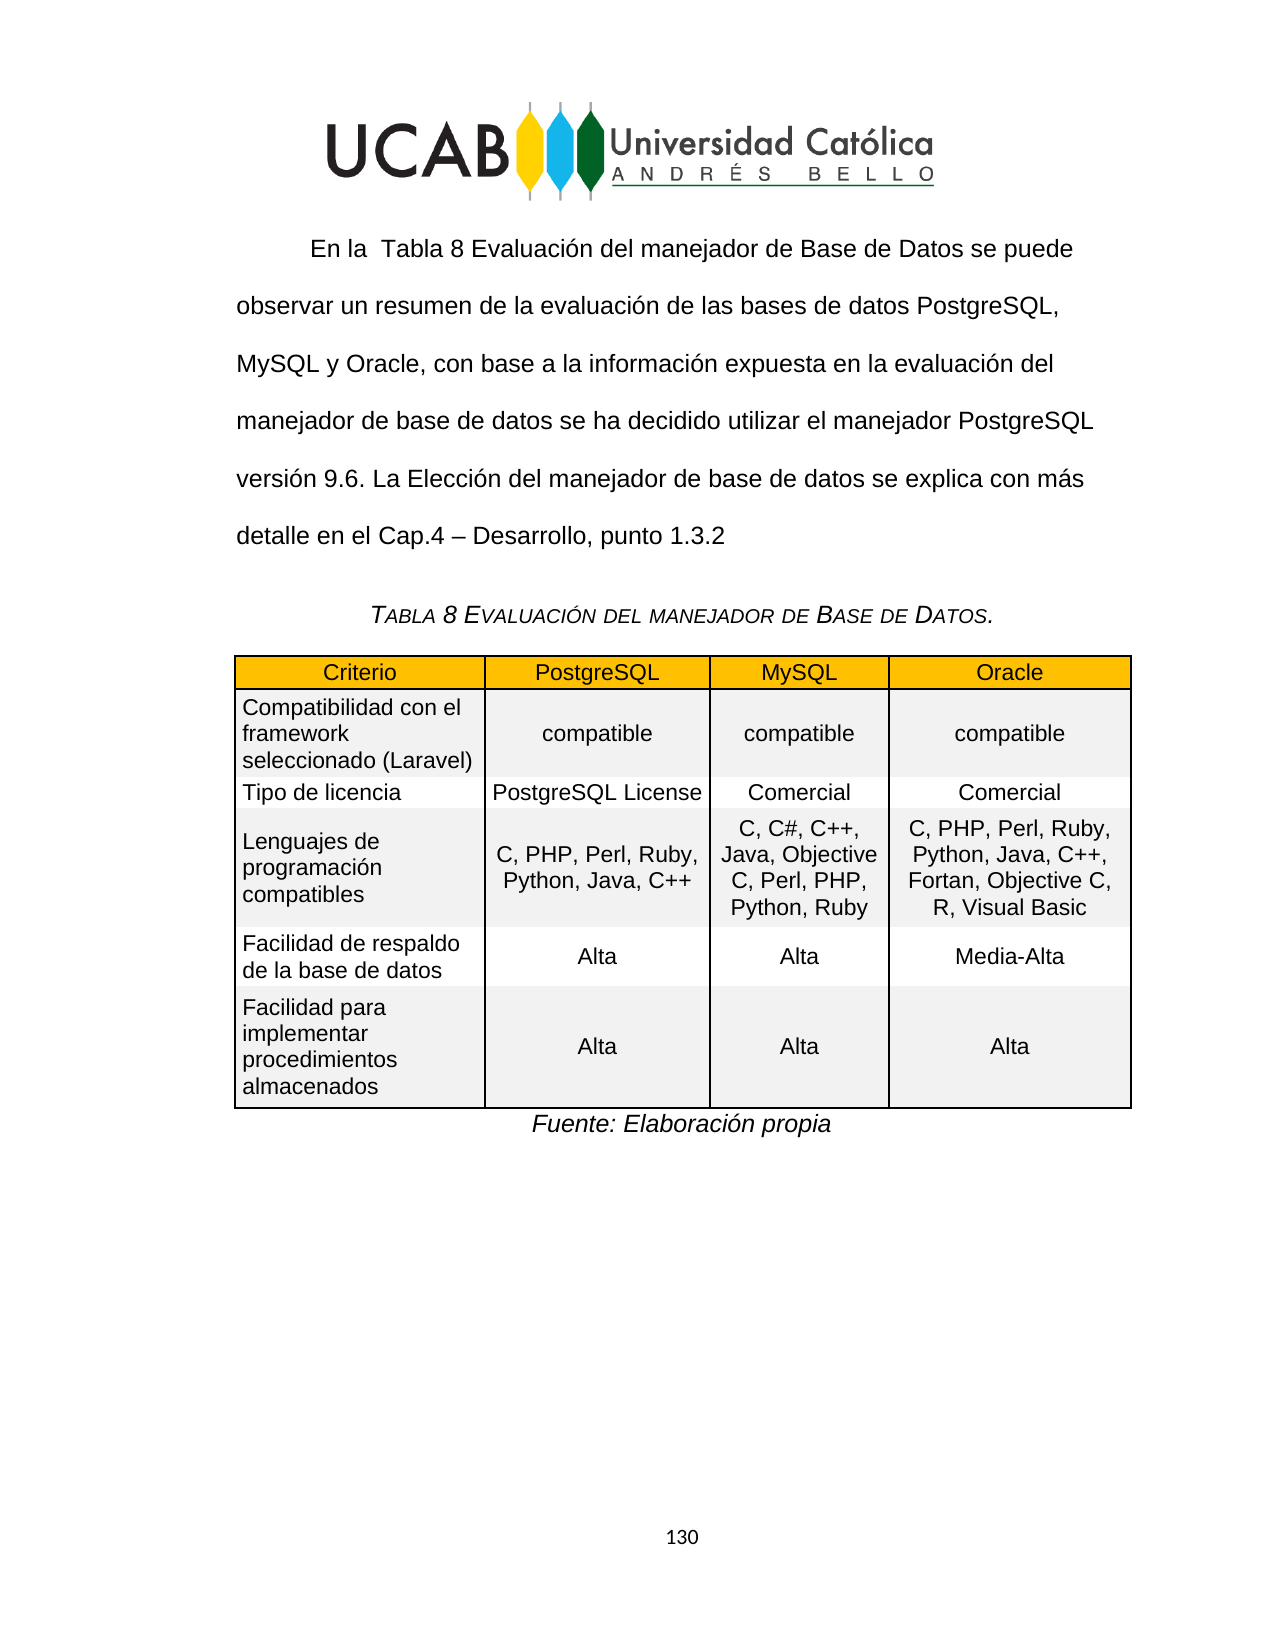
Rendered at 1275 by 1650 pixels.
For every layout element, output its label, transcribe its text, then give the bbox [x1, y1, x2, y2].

table_header Criterio [236, 657, 484, 688]
table_cell Alta [486, 986, 709, 1107]
table_cell Alta [711, 927, 888, 986]
table_cell C, PHP, Perl, Ruby, Python, Java, C++, Fortan, Objective C, R, Visual Basic [890, 808, 1130, 927]
table_cell Facilidad para implementar procedimientos almacenados [236, 986, 484, 1107]
table_header PostgreSQL [486, 657, 709, 688]
text En la Tabla 8 Evaluación del manejador de Base de Datos se puede observar un resumen de la evaluación de las bases de datos PostgreSQL, MySQL y Oracle, con base a la información expuesta en la evaluación del manejador de base de datos se ha decidido utilizar el manejador PostgreSQL versión 9.6. La Elección del manejador de base de datos se explica con más detalle en el Cap.4 – Desarrollo, punto 1.3.2 [236, 234, 1127, 550]
table_cell Tipo de licencia [236, 777, 484, 808]
table_cell compatible [890, 690, 1130, 777]
table_header MySQL [711, 657, 888, 688]
table_cell Alta [711, 986, 888, 1107]
table_cell Lenguajes de programación compatibles [236, 808, 484, 927]
table_cell C, PHP, Perl, Ruby, Python, Java, C++ [486, 808, 709, 927]
table_cell C, C#, C++, Java, Objective C, Perl, PHP, Python, Ruby [711, 808, 888, 927]
text Tabla 8 Evaluación del manejador de Base de Datos. [236, 600, 1127, 628]
table_cell Alta [486, 927, 709, 986]
table_header Oracle [890, 657, 1130, 688]
table_cell Media-Alta [890, 927, 1130, 986]
table_cell Compatibilidad con el framework seleccionado (Laravel) [236, 690, 484, 777]
table_cell Facilidad de respaldo de la base de datos [236, 927, 484, 986]
table_cell compatible [711, 690, 888, 777]
picture [327, 102, 934, 201]
text Fuente: Elaboración propia [236, 1109, 1127, 1137]
table_cell Comercial [711, 777, 888, 808]
table_cell Alta [890, 986, 1130, 1107]
table_cell compatible [486, 690, 709, 777]
table_cell Comercial [890, 777, 1130, 808]
table_cell PostgreSQL License [486, 777, 709, 808]
